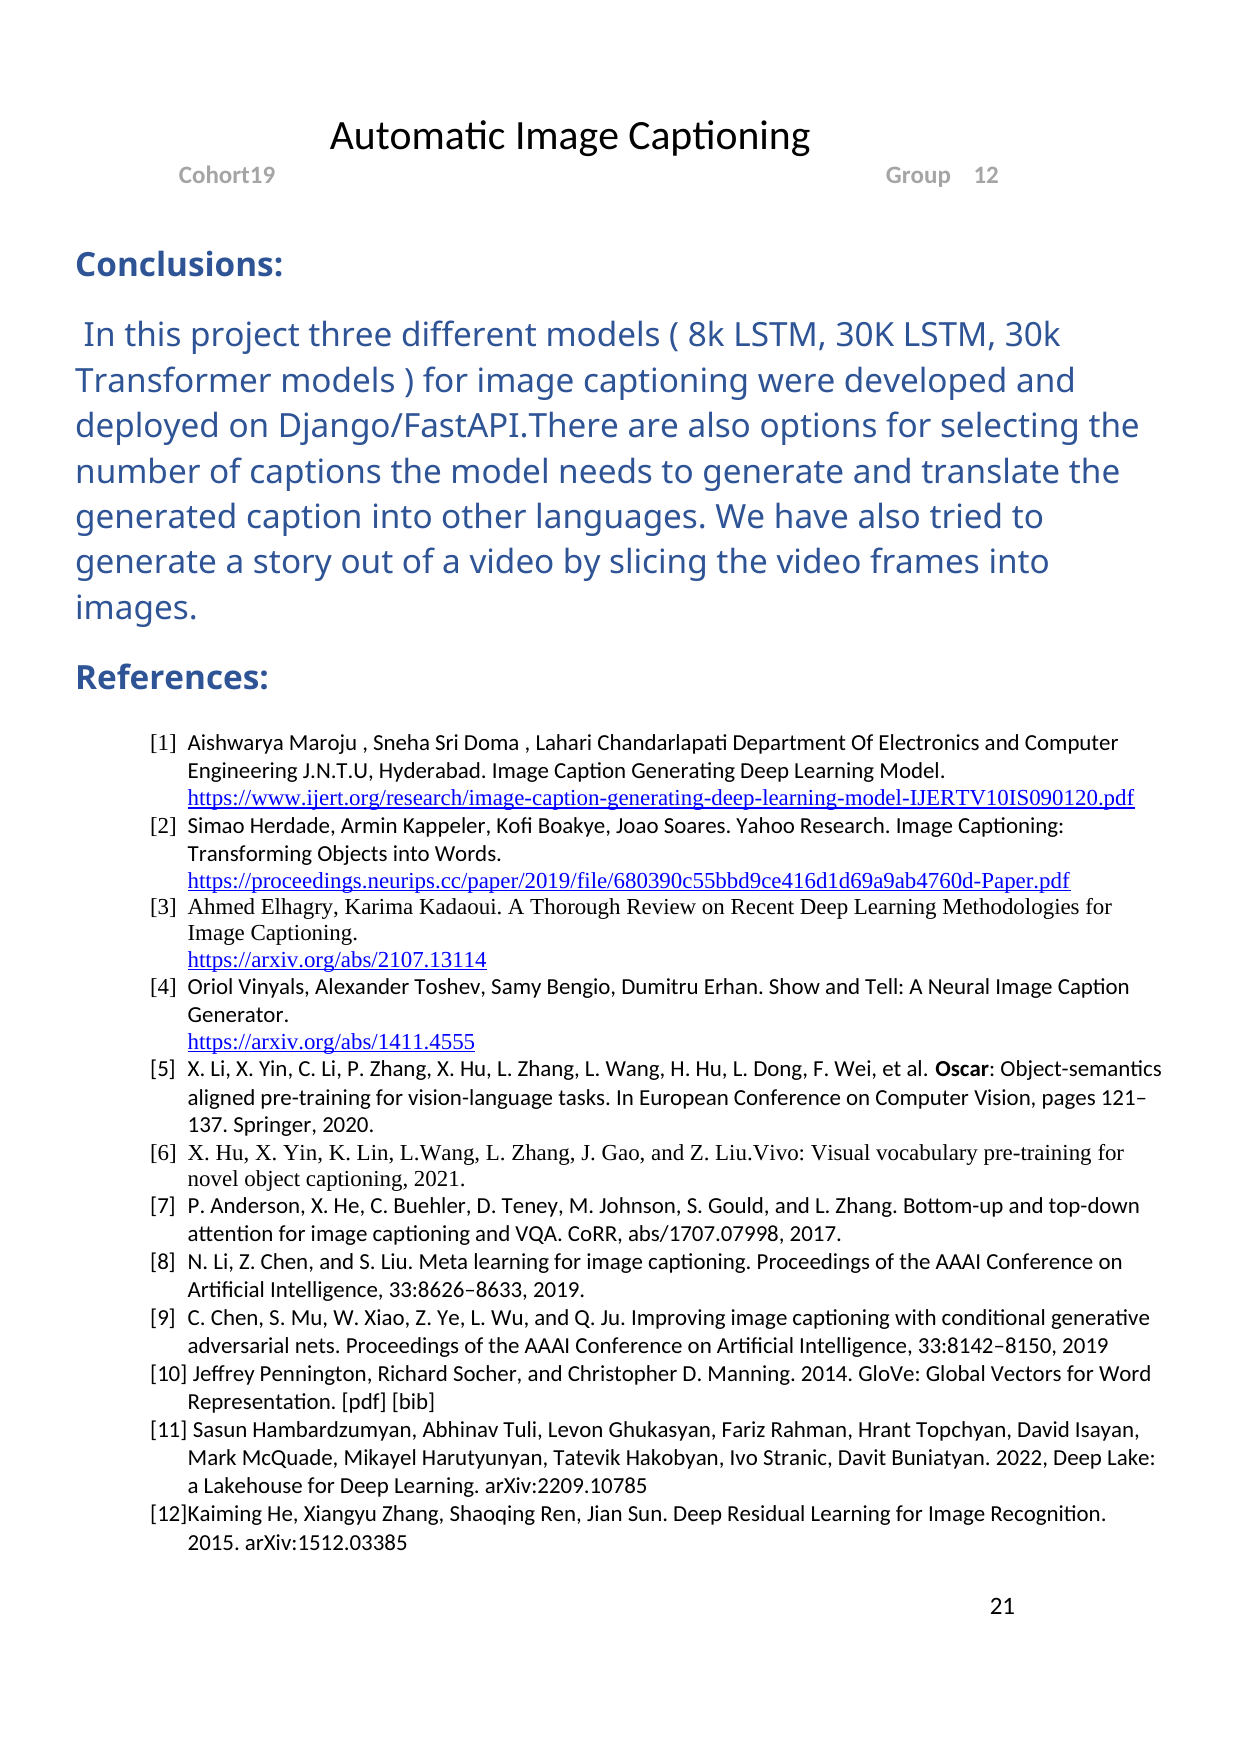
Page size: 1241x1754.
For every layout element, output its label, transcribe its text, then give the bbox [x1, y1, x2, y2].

list P. Anderson, X. He, C. Buehler, D. Teney, M. Johnson, S. Gould, and L. Zhang. Bottom-up and top-down attention for image captioning and VQA. CoRR, abs/1707.07998, 2017. [150, 1191, 1165, 1247]
list N. Li, Z. Chen, and S. Liu. Meta learning for image captioning. Proceedings of the AAAI Conference on Artificial Intelligence, 33:8626–8633, 2019. [150, 1247, 1165, 1303]
list X. Li, X. Yin, C. Li, P. Zhang, X. Hu, L. Zhang, L. Wang, H. Hu, L. Dong, F. Wei, et al. Oscar: Object-semantics aligned pre-training for vision-language tasks. In European Conference on Computer Vision, pages 121–137. Springer, 2020. [150, 1054, 1165, 1139]
subtitle Conclusions: [75, 241, 1165, 286]
list Oriol Vinyals, Alexander Toshev, Samy Bengio, Dumitru Erhan. Show and Tell: A Neural Image Caption Generator. [150, 972, 1165, 1028]
list Simao Herdade, Armin Kappeler, Kofi Boakye, Joao Soares. Yahoo Research. Image Captioning: Transforming Objects into Words. [150, 811, 1165, 867]
list Aishwarya Maroju , Sneha Sri Doma , Lahari Chandarlapati Department Of Electronics and Computer Engineering J.N.T.U, Hyderabad. Image Caption Generating Deep Learning Model. [150, 728, 1165, 784]
text https://www.ijert.org/research/image-caption-generating-deep-learning-model-IJERTV10IS090120.pdf [187, 784, 1165, 811]
text https://arxiv.org/abs/2107.13114 [187, 946, 1165, 972]
text https://proceedings.neurips.cc/paper/2019/file/680390c55bbd9ce416d1d69a9ab4760d-Paper.pdf [187, 867, 1165, 893]
list Jeffrey Pennington, Richard Socher, and Christopher D. Manning. 2014. GloVe: Global Vectors for Word Representation. [pdf] [bib] [150, 1359, 1165, 1416]
subtitle References: [75, 654, 1165, 699]
text https://arxiv.org/abs/1411.4555 [187, 1028, 1165, 1054]
list Kaiming He, Xiangyu Zhang, Shaoqing Ren, Jian Sun. Deep Residual Learning for Image Recognition. 2015. arXiv:1512.03385 [150, 1499, 1165, 1556]
list Ahmed Elhagry, Karima Kadaoui. A Thorough Review on Recent Deep Learning Methodologies for Image Captioning. [150, 893, 1165, 946]
list Sasun Hambardzumyan, Abhinav Tuli, Levon Ghukasyan, Fariz Rahman, Hrant Topchyan, David Isayan, Mark McQuade, Mikayel Harutyunyan, Tatevik Hakobyan, Ivo Stranic, Davit Buniatyan. 2022, Deep Lake: a Lakehouse for Deep Learning. arXiv:2209.10785 [150, 1416, 1165, 1499]
list C. Chen, S. Mu, W. Xiao, Z. Ye, L. Wu, and Q. Ju. Improving image captioning with conditional generative adversarial nets. Proceedings of the AAAI Conference on Artificial Intelligence, 33:8142–8150, 2019 [150, 1303, 1165, 1359]
list X. Hu, X. Yin, K. Lin, L.Wang, L. Zhang, J. Gao, and Z. Liu.Vivo: Visual vocabulary pre-training for novel object captioning, 2021. [150, 1139, 1165, 1191]
